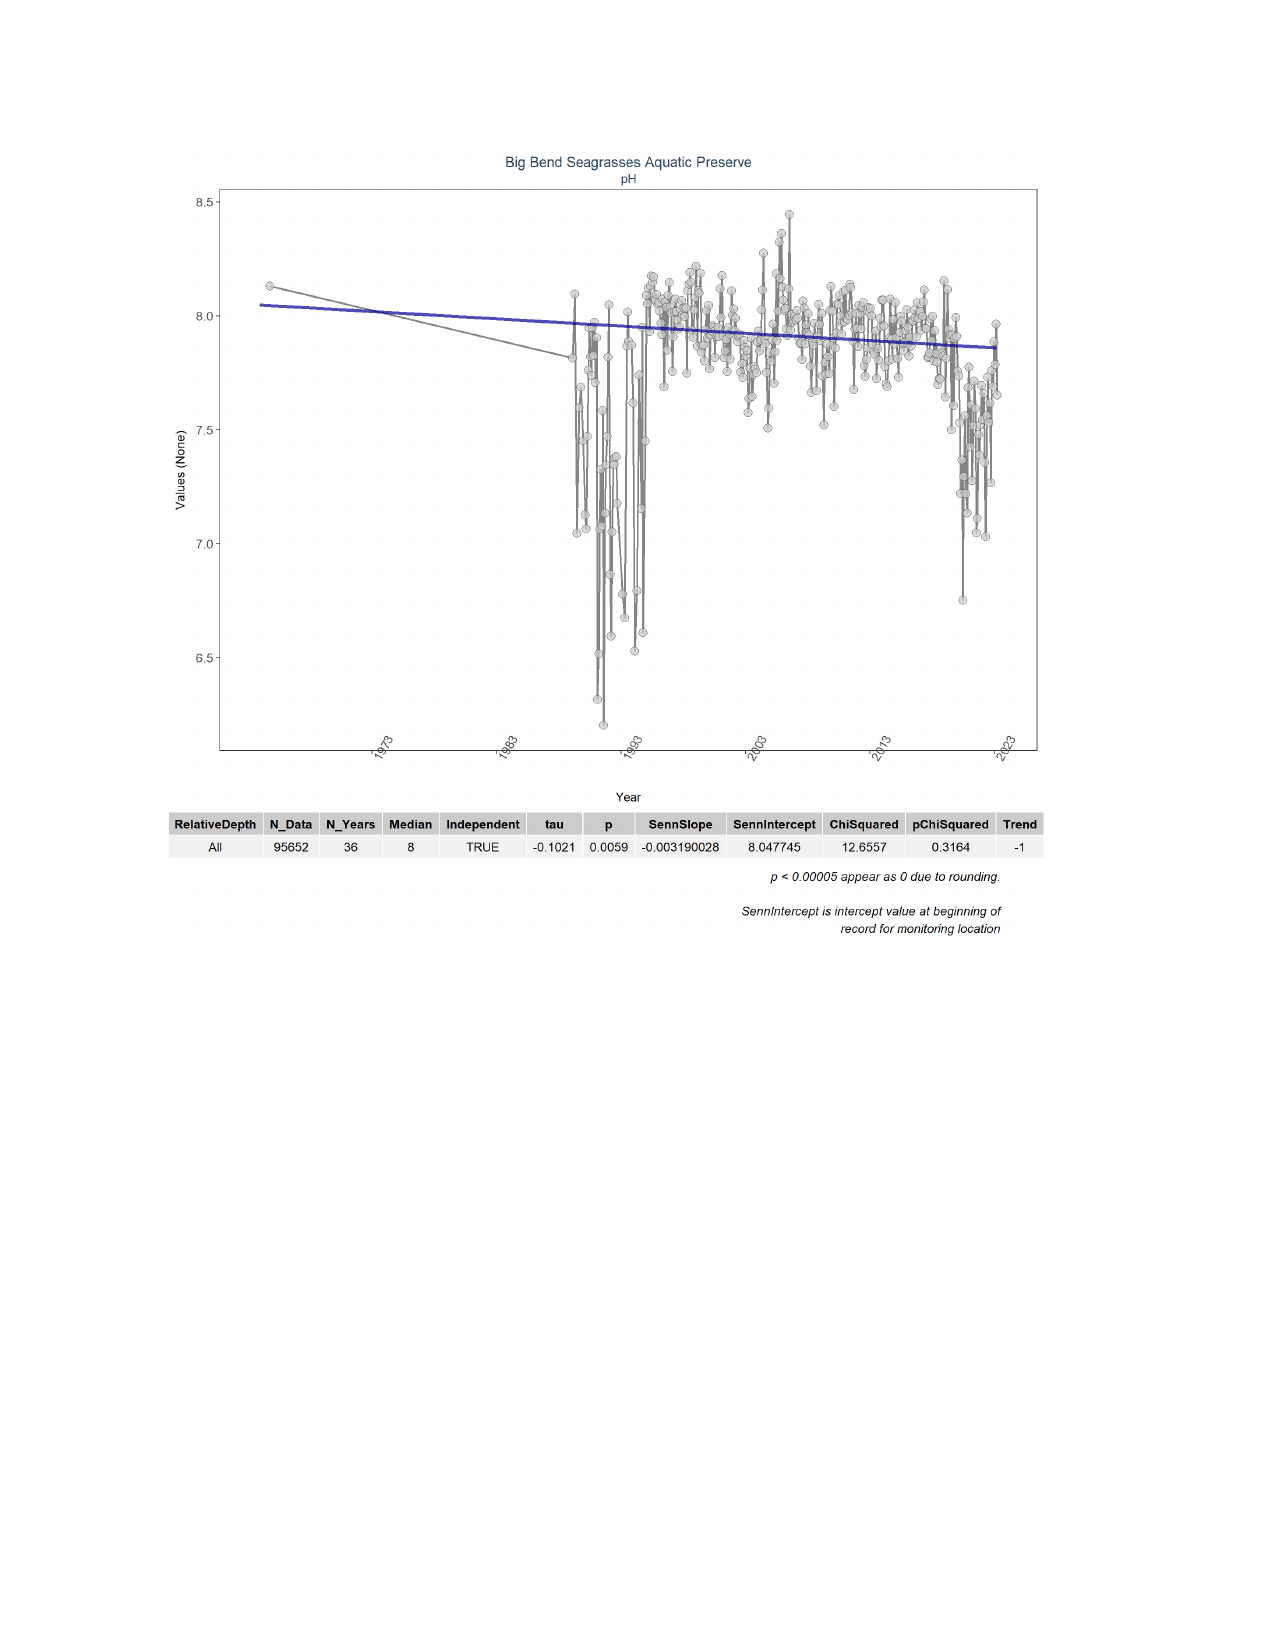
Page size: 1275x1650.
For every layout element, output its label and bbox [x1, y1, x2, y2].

picture [168, 150, 1044, 938]
